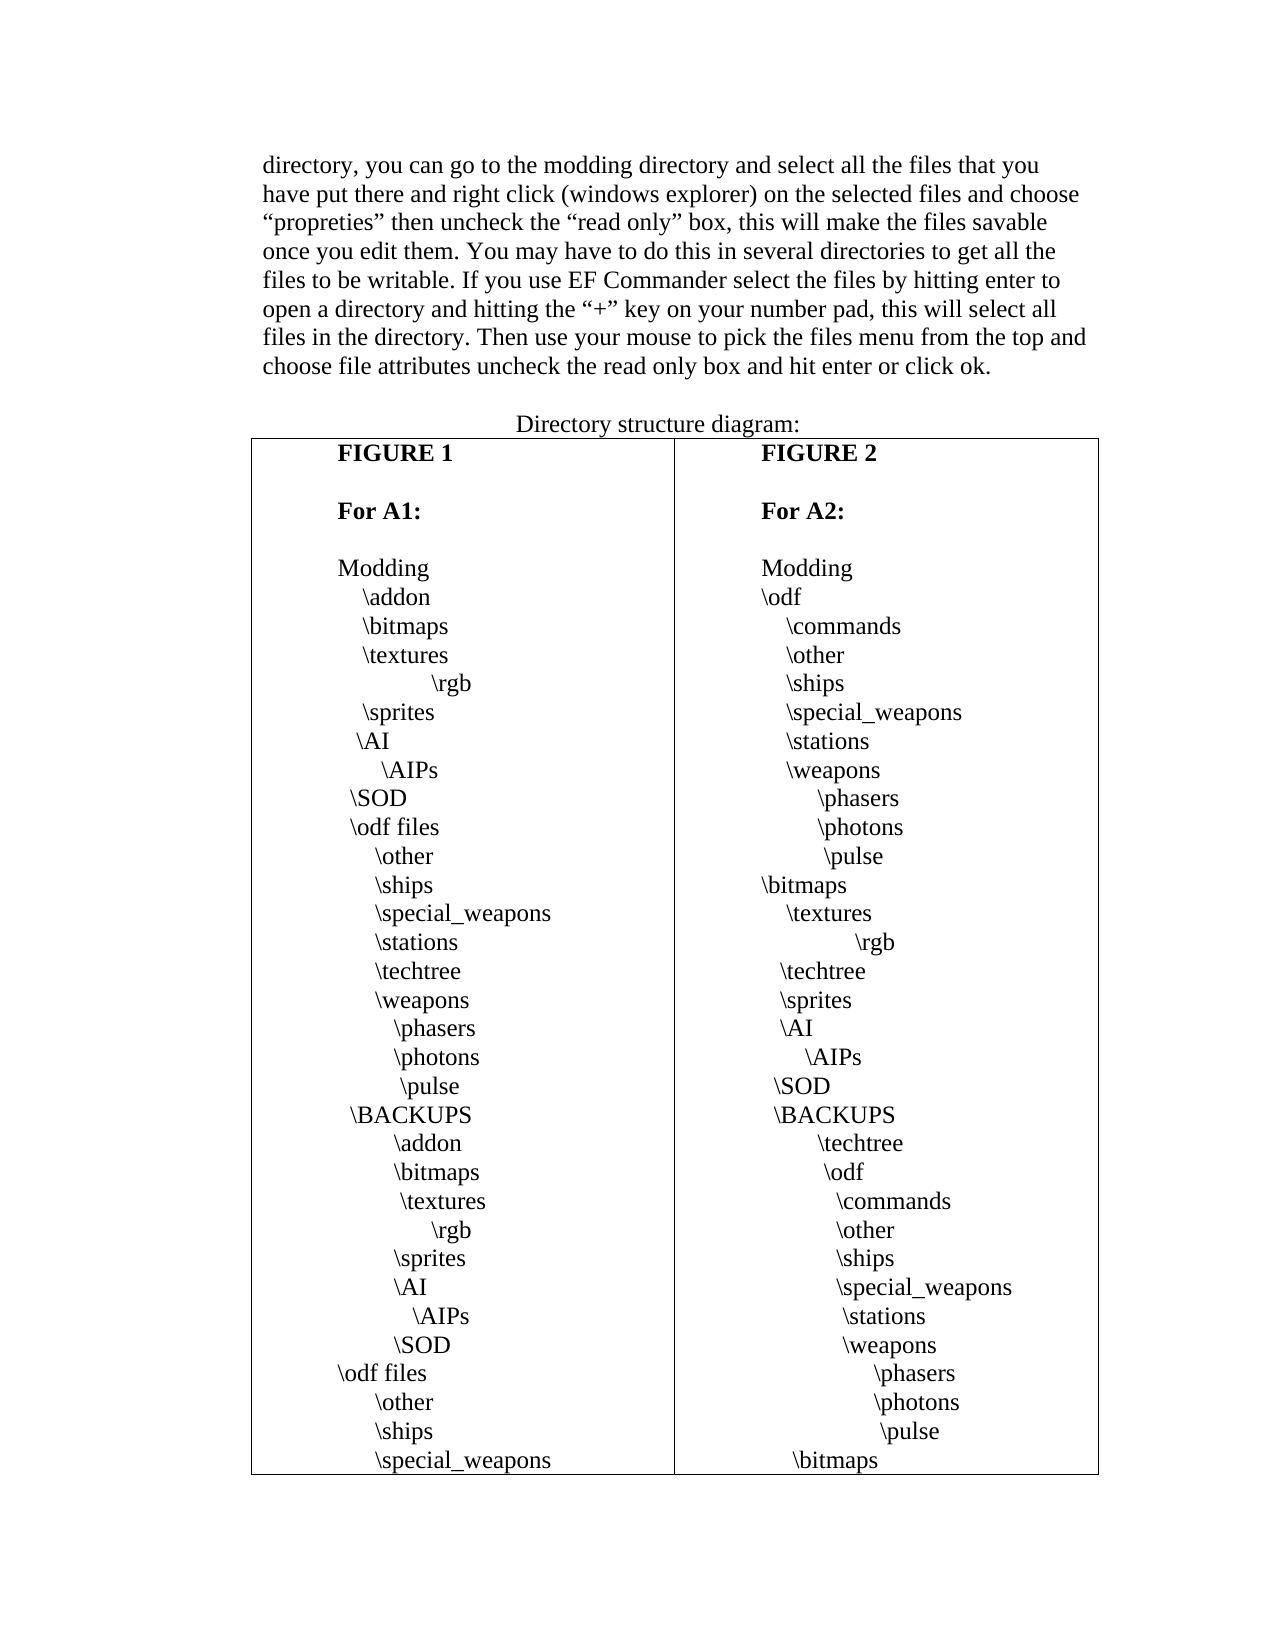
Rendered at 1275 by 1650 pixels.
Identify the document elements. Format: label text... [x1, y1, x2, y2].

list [225, 150, 1087, 380]
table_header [252, 439, 674, 1473]
text Directory structure diagram: [187, 409, 1087, 437]
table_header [675, 439, 1098, 1473]
